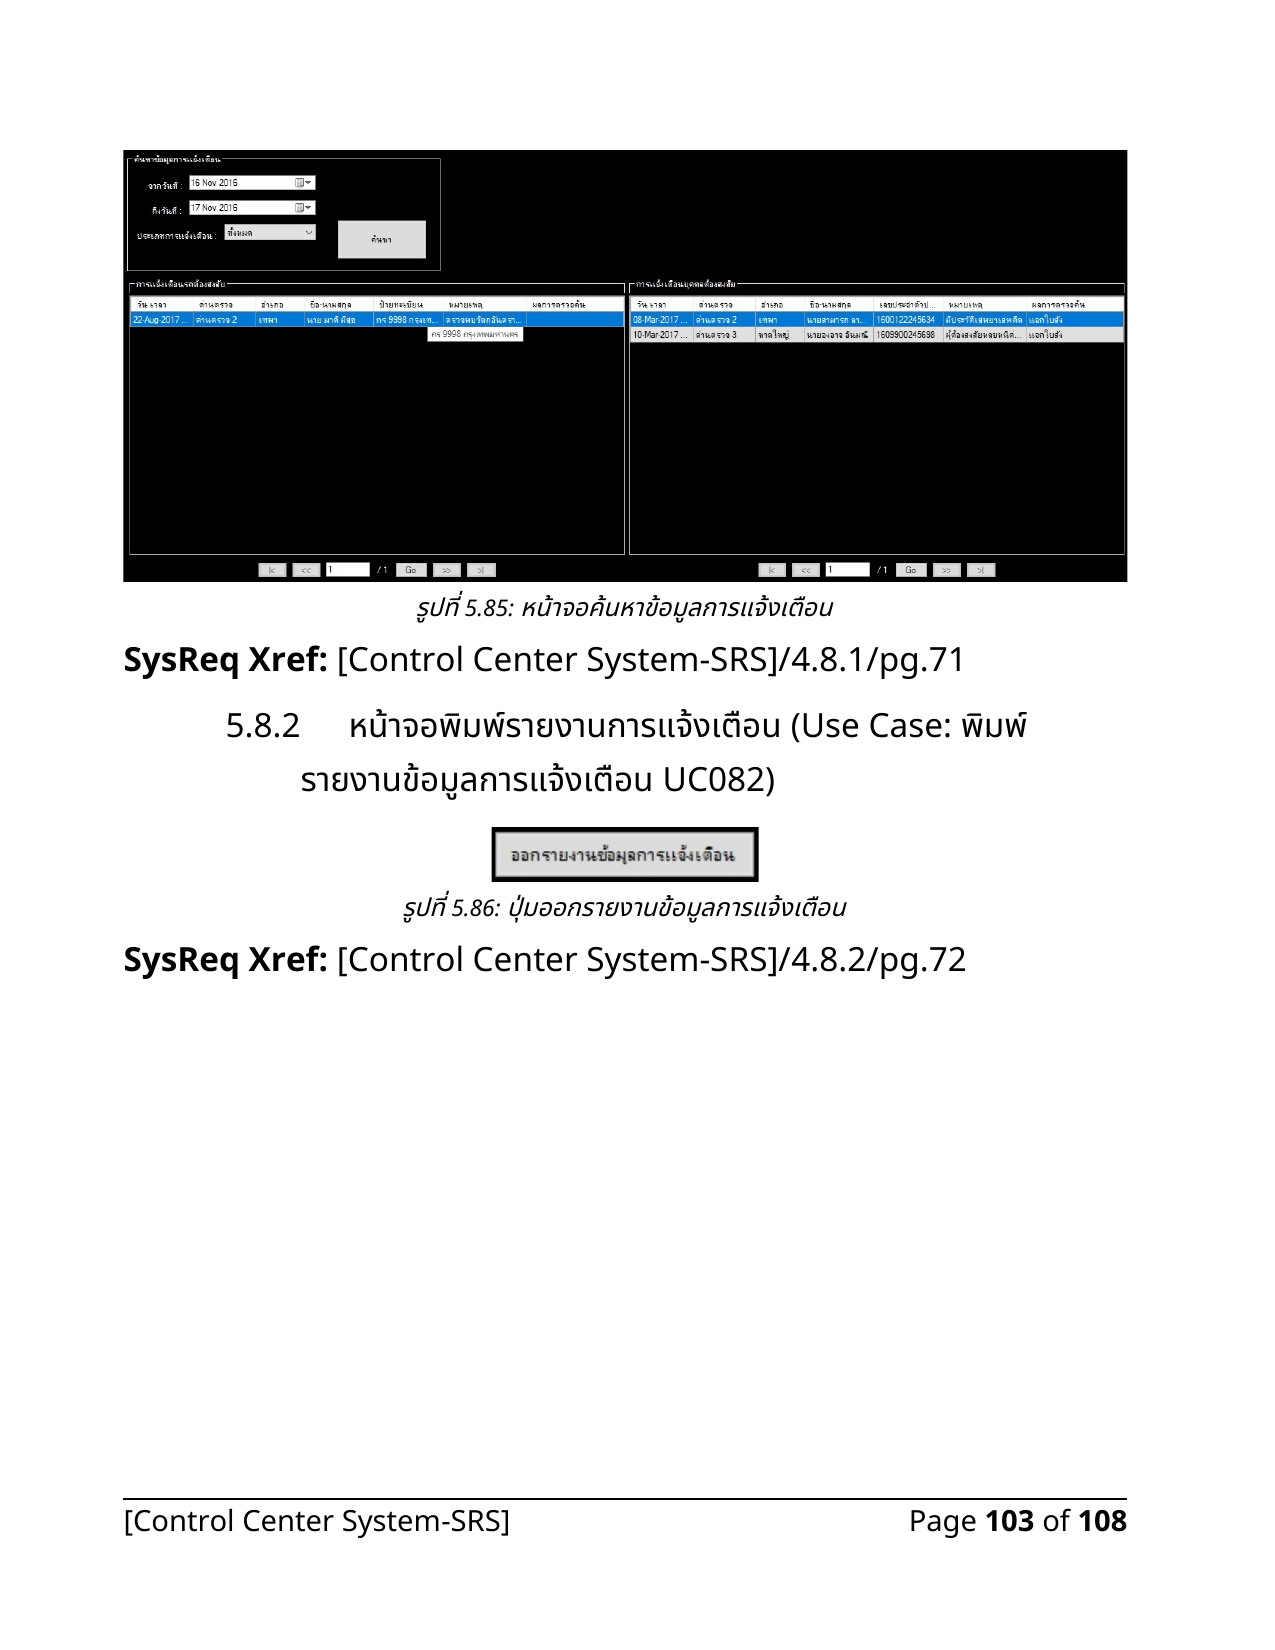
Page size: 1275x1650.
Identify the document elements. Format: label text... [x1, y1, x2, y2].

text SysReq Xref: [Control Center System-SRS]/4.8.1/pg.38 [123, 636, 1127, 681]
text SysReq Xref: [Control Center System-SRS]/4.8.2/pg.40 [123, 936, 1127, 982]
list หน้าจอพิมพ์รายงานการแจ้งเตือน (Use Case: พิมพ์รายงานข้อมูลการแจ้งเตือน UC082) [225, 702, 1127, 806]
picture [123, 150, 1128, 582]
picture [491, 827, 759, 882]
